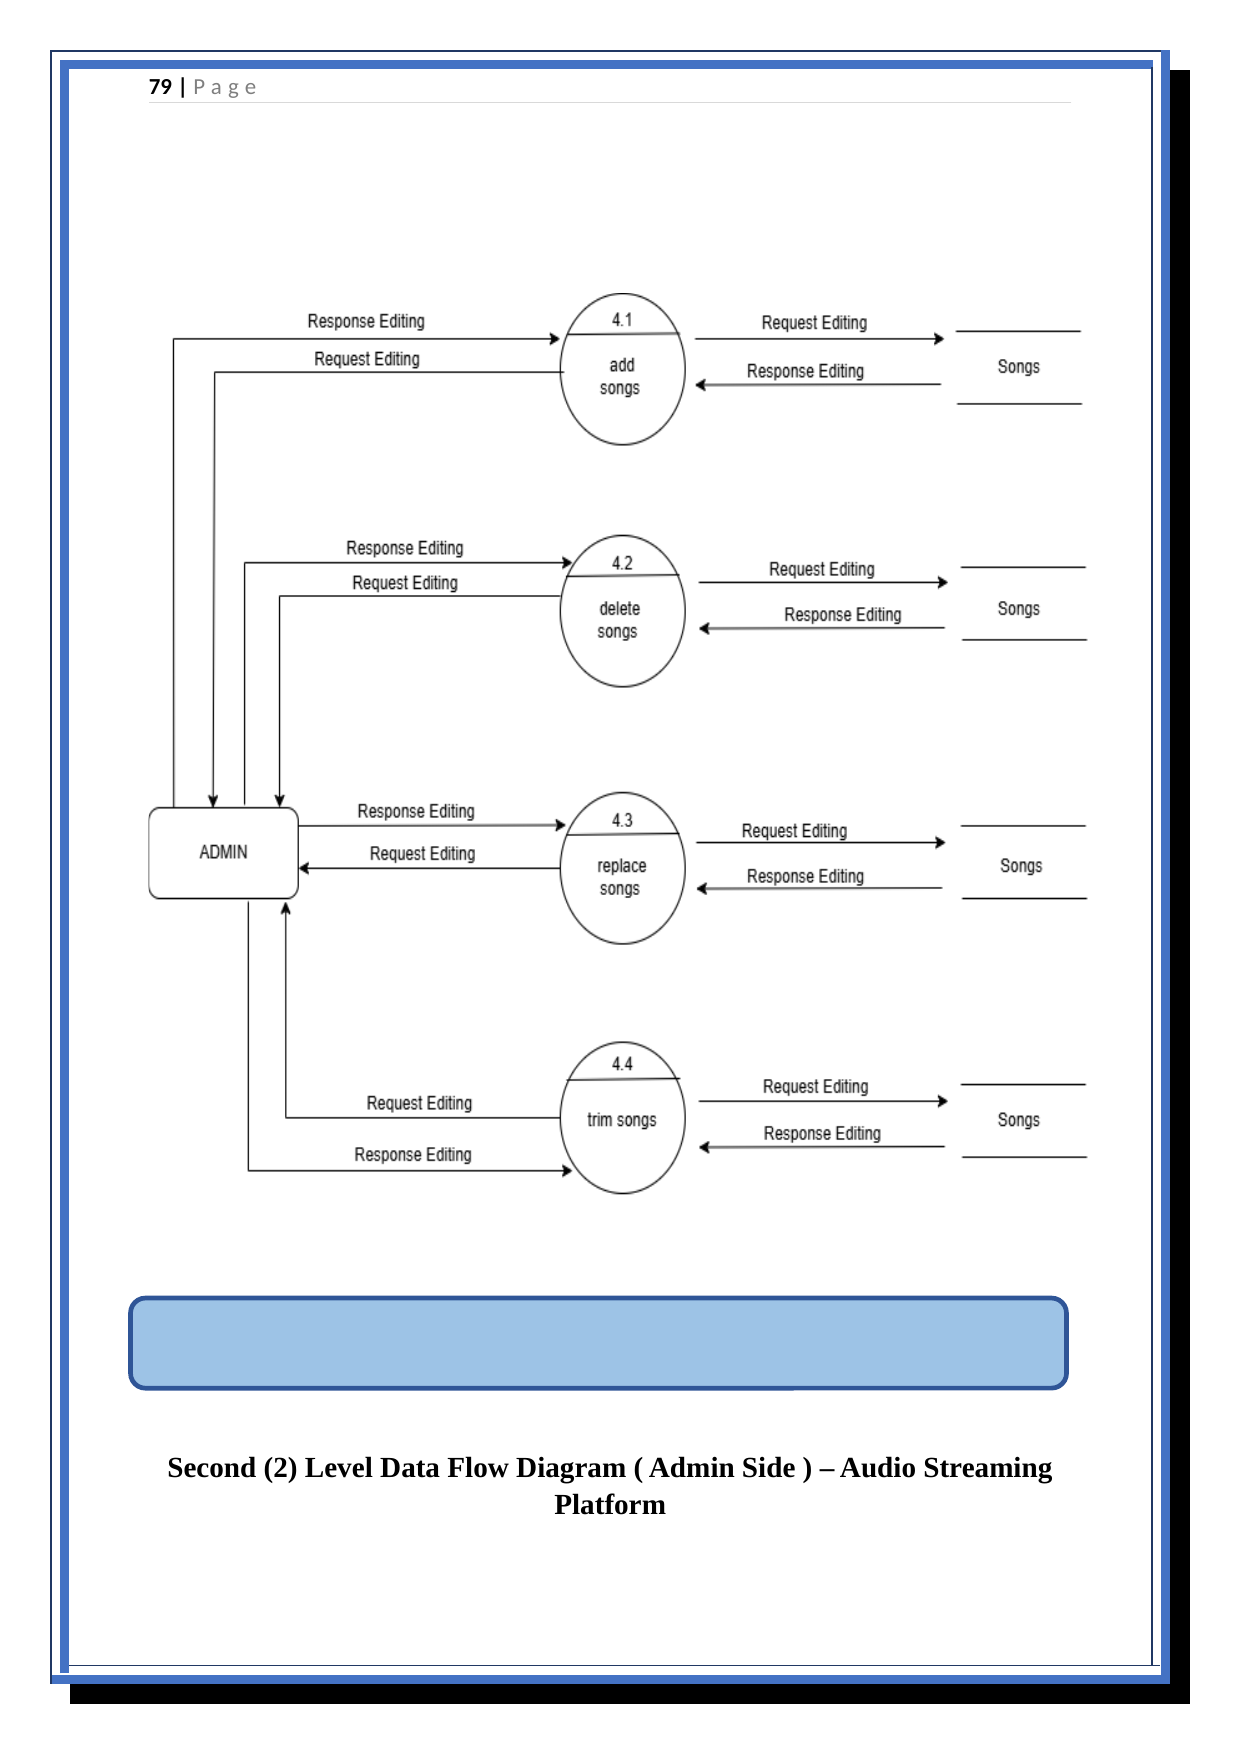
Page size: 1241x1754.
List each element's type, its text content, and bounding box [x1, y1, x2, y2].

picture [148, 293, 1089, 1196]
text Second (2) Level Data Flow Diagram ( Admin Side ) – Audio Streaming Platform [148, 1451, 1071, 1520]
